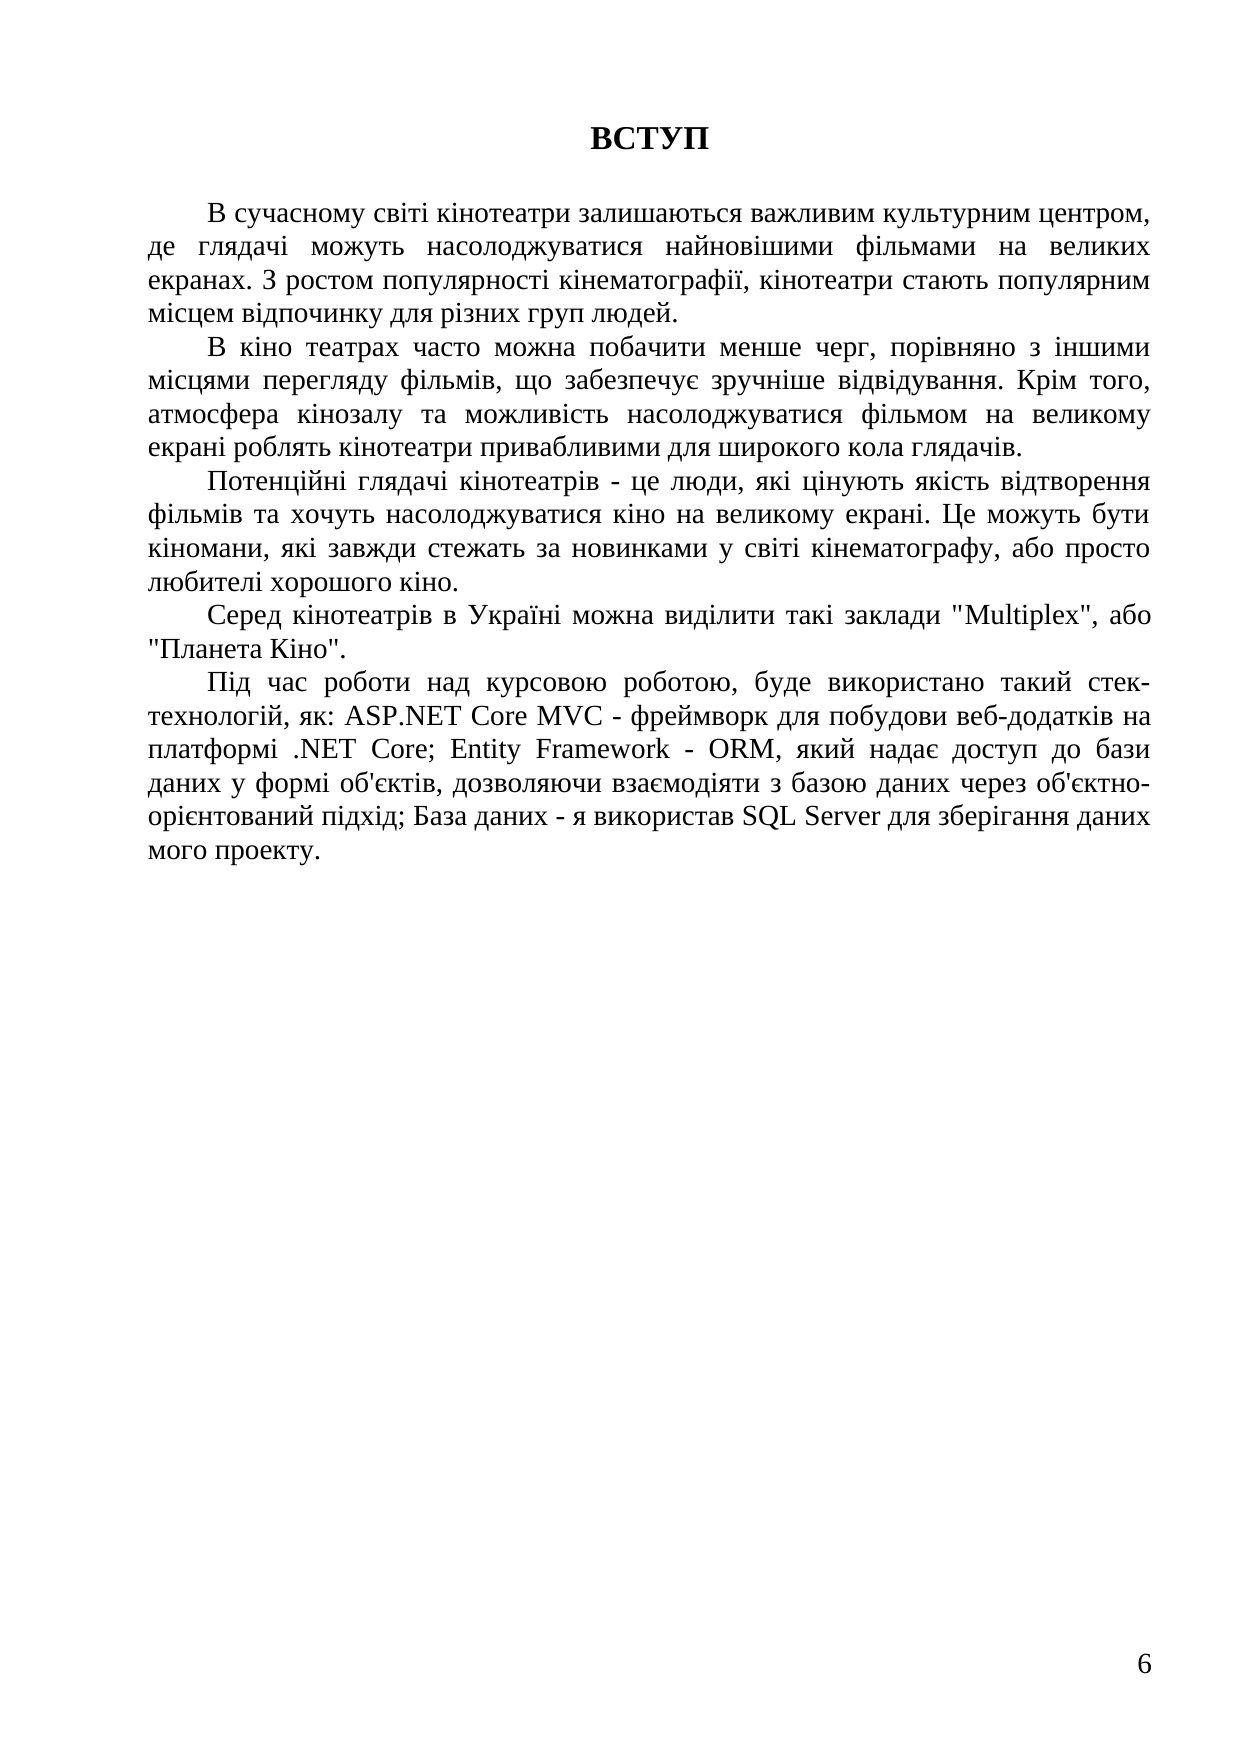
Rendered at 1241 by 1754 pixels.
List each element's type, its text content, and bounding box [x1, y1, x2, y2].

text Під час роботи над курсовою роботою, буде використано такий стек-технологій, як: ASP.NET Core MVC - фреймворк для побудови веб-додатків на платформі .NET Core; Entity Framework - ORM, який надає доступ до бази даних у формі об'єктів, дозволяючи взаємодіяти з базою даних через об'єктно-орієнтований підхід; База даних - я використав SQL Server для зберігання даних мого проекту. [148, 664, 1152, 866]
text Серед кінотеатрів в Україні можна виділити такі заклади "Multiplex", або "Планета Кіно". [148, 597, 1152, 664]
text В кіно театрах часто можна побачити менше черг, порівняно з іншими місцями перегляду фільмів, що забезпечує зручніше відвідування. Крім того, атмосфера кінозалу та можливість насолоджуватися фільмом на великому екрані роблять кінотеатри привабливими для широкого кола глядачів. [148, 329, 1152, 463]
subtitle ВСТУП [148, 118, 1152, 195]
text В сучасному світі кінотеатри залишаються важливим культурним центром, де глядачі можуть насолоджуватися найновішими фільмами на великих екранах. З ростом популярності кінематографії, кінотеатри стають популярним місцем відпочинку для різних груп людей. [148, 195, 1152, 329]
text Потенційні глядачі кінотеатрів - це люди, які цінують якість відтворення фільмів та хочуть насолоджуватися кіно на великому екрані. Це можуть бути кіномани, які завжди стежать за новинками у світі кінематографу, або просто любителі хорошого кіно. [148, 463, 1152, 597]
